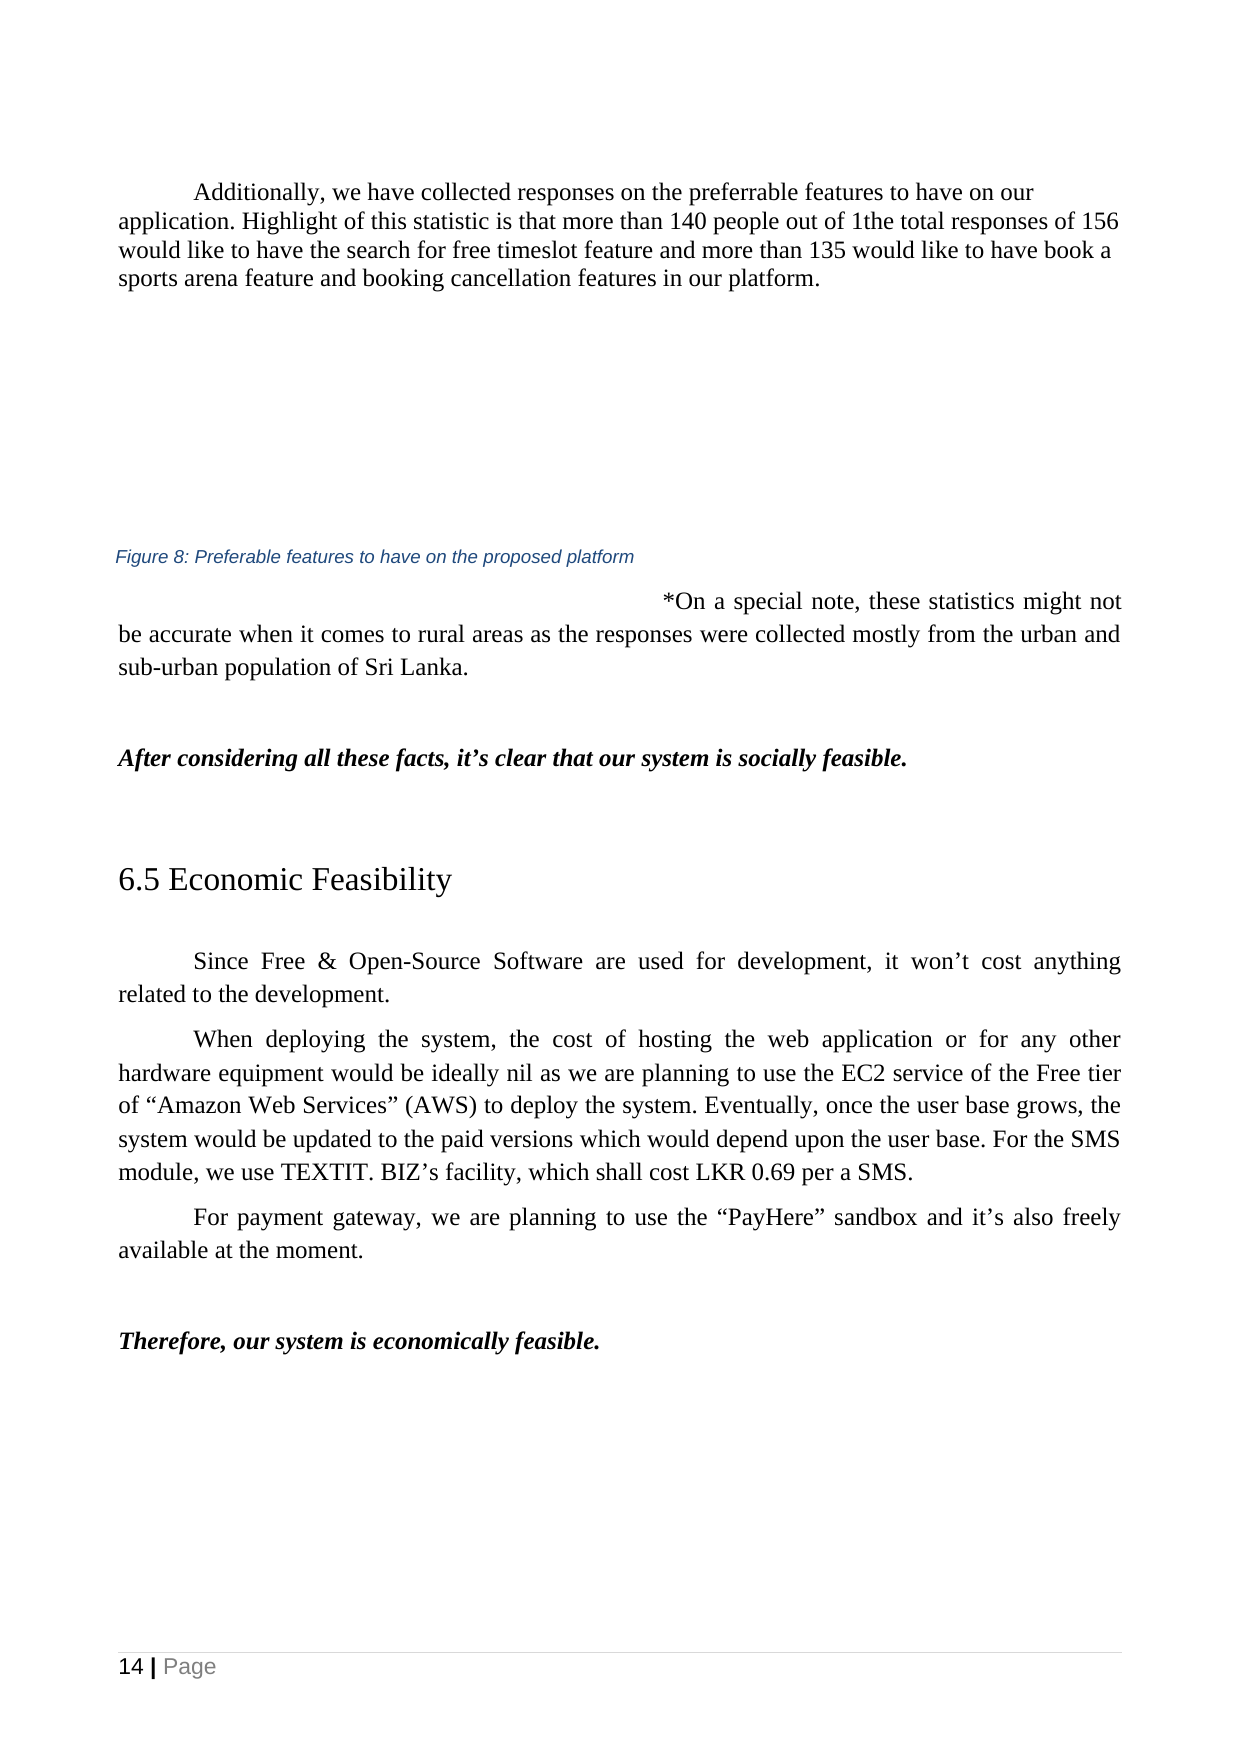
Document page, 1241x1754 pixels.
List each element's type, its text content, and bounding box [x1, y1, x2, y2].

text Therefore, our system is economically feasible. [118, 1326, 1122, 1355]
text When deploying the system, the cost of hosting the web application or for any other hardware equipment would be ideally nil as we are planning to use the EC2 service of the Free tier of “Amazon Web Services” (AWS) to deploy the system. Eventually, once the user base grows, the system would be updated to the paid versions which would depend upon the user base. For the SMS module, we use TEXTIT. BIZ’s facility, which shall cost LKR 0.69 per a SMS. [118, 1024, 1122, 1185]
text Since Free & Open-Source Software are used for development, it won’t cost anything related to the development. [118, 946, 1122, 1008]
subtitle 6.5 Economic Feasibility [118, 859, 1122, 898]
text For payment gateway, we are planning to use the “PayHere” sandbox and it’s also freely available at the moment. [118, 1202, 1122, 1264]
text Additionally, we have collected responses on the preferrable features to have on our application. Highlight of this statistic is that more than 140 people out of 1the total responses of 156 would like to have the search for free timeslot feature and more than 135 would like to have book a sports arena feature and booking cancellation features in our platform. [118, 177, 1122, 292]
text *On a special note, these statistics might not be accurate when it comes to rural areas as the responses were collected mostly from the urban and sub-urban population of Sri Lanka. [118, 586, 1122, 681]
text After considering all these facts, it’s clear that our system is socially feasible. [118, 743, 1122, 772]
